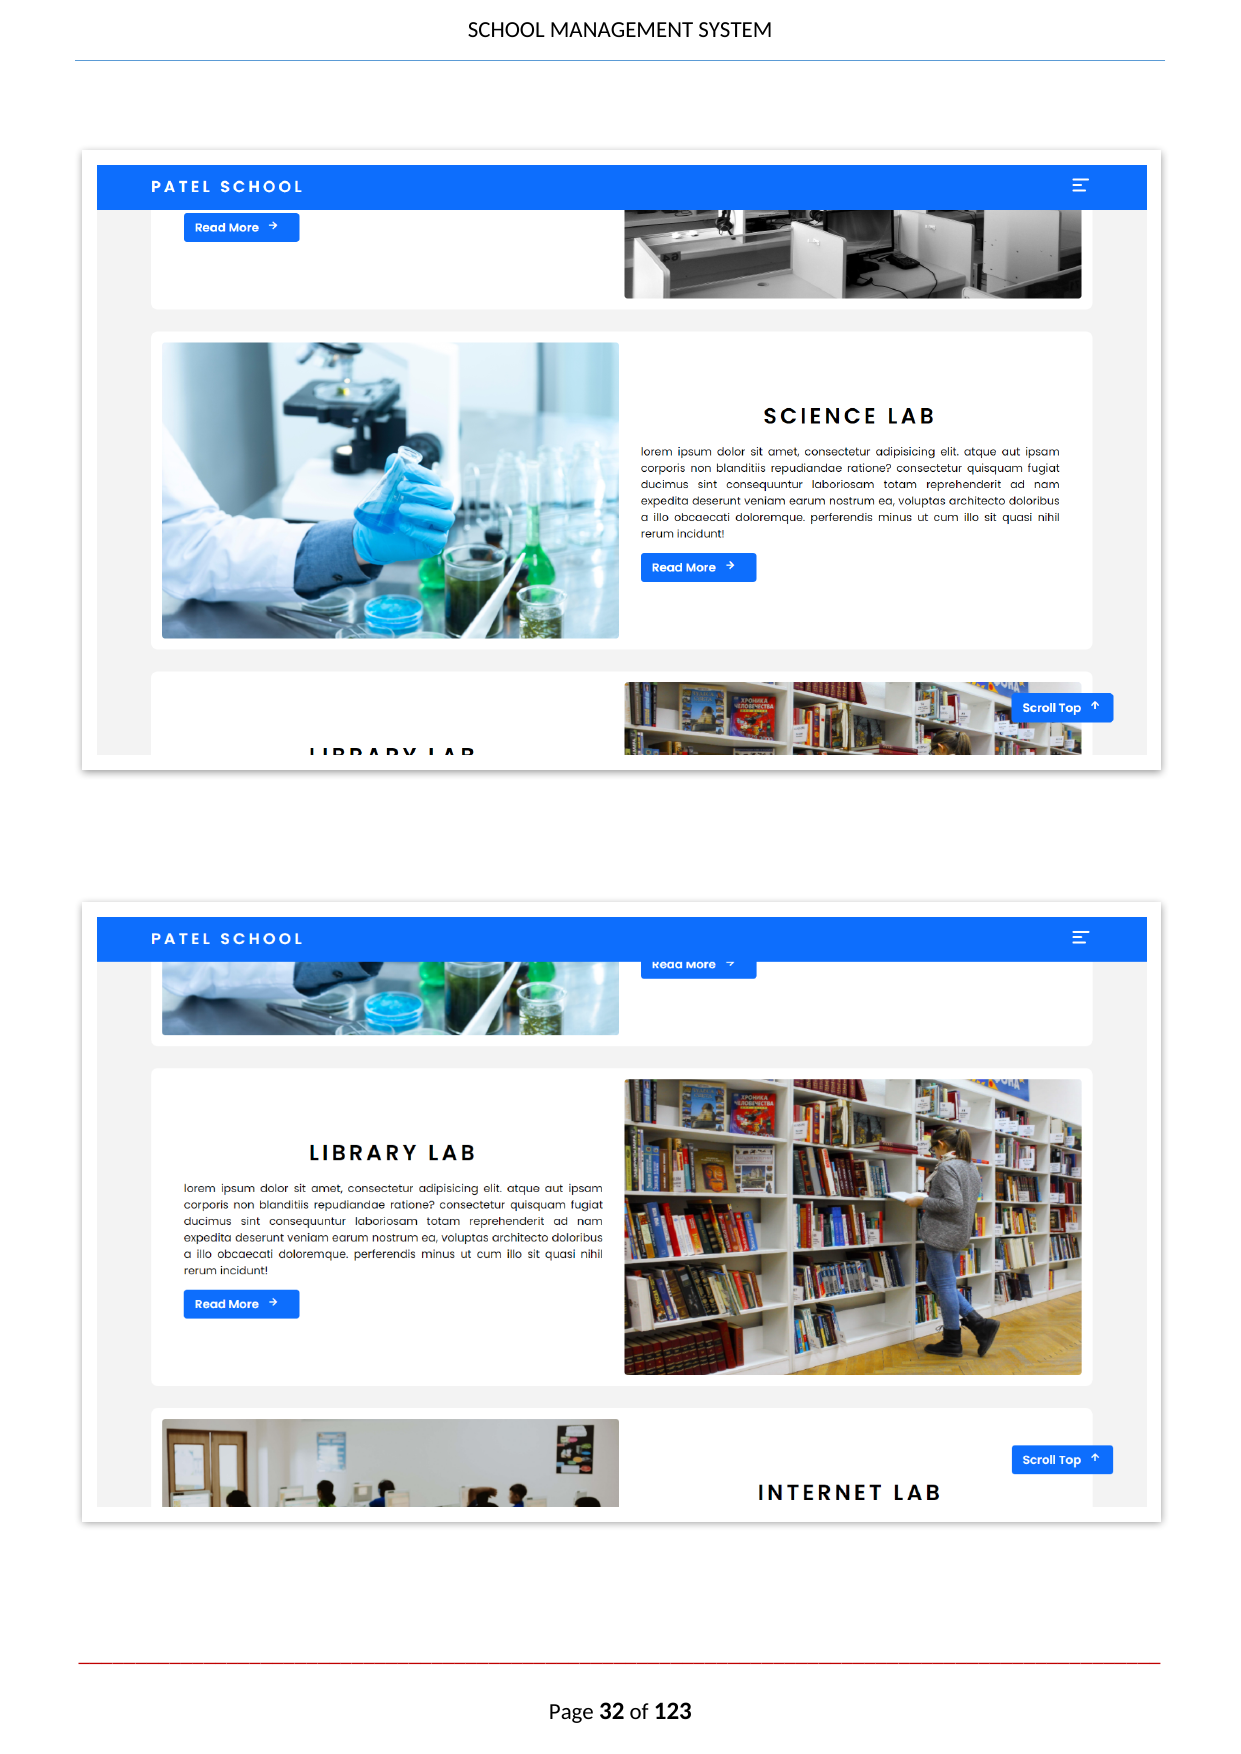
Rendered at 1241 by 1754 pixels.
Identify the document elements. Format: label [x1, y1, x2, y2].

picture [97, 917, 1147, 1507]
picture [97, 165, 1147, 755]
